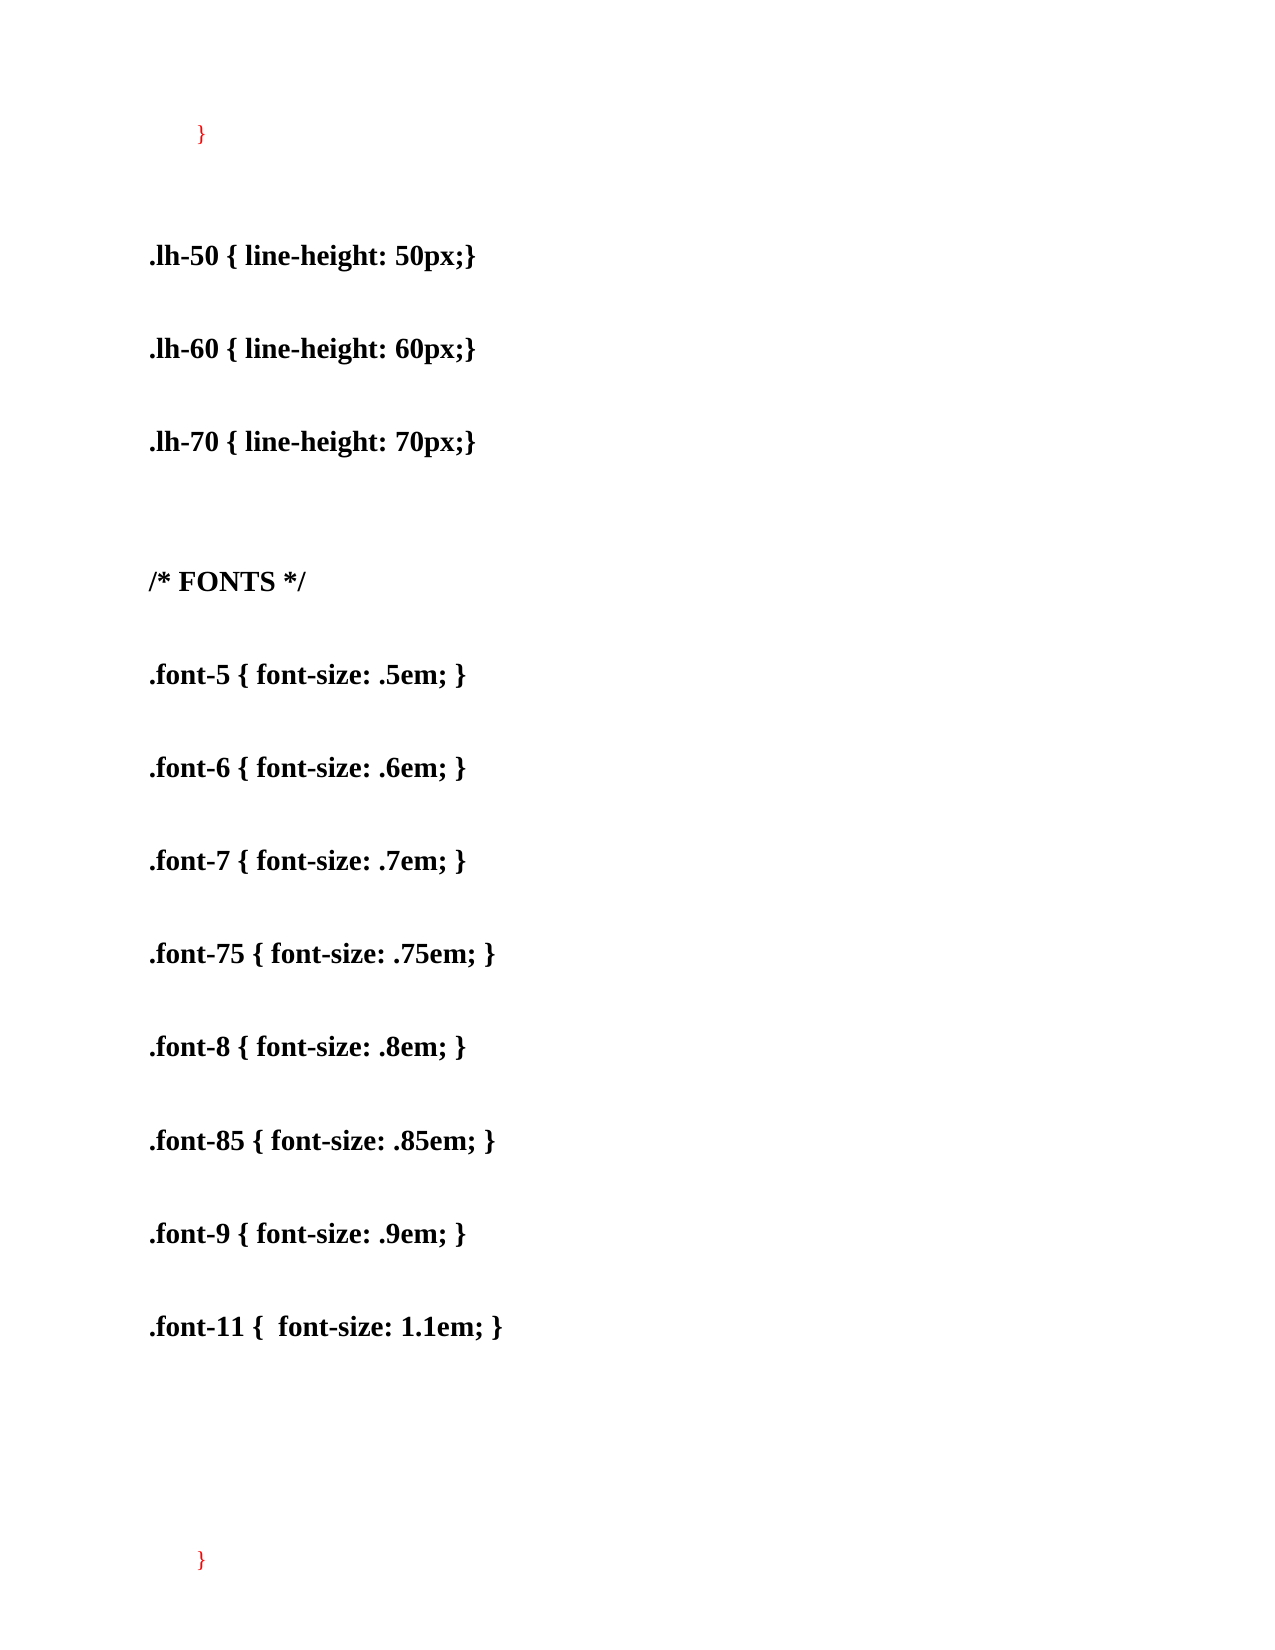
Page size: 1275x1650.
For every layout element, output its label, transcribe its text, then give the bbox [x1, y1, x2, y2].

text /* FONTS */ [148, 564, 581, 597]
text .font-9 { font-size: .9em; } [148, 1216, 581, 1249]
text .lh-70 { line-height: 70px;} [148, 424, 581, 458]
text .font-8 { font-size: .8em; } [148, 1029, 581, 1063]
text .font-85 { font-size: .85em; } [148, 1123, 581, 1156]
text .font-5 { font-size: .5em; } [148, 657, 581, 691]
text .font-75 { font-size: .75em; } [148, 936, 581, 970]
text .font-6 { font-size: .6em; } [148, 750, 581, 784]
text .font-11 { font-size: 1.1em; } [148, 1309, 581, 1342]
text .lh-50 { line-height: 50px;} [148, 238, 581, 272]
text .font-7 { font-size: .7em; } [148, 843, 581, 877]
text .lh-60 { line-height: 60px;} [148, 331, 581, 365]
